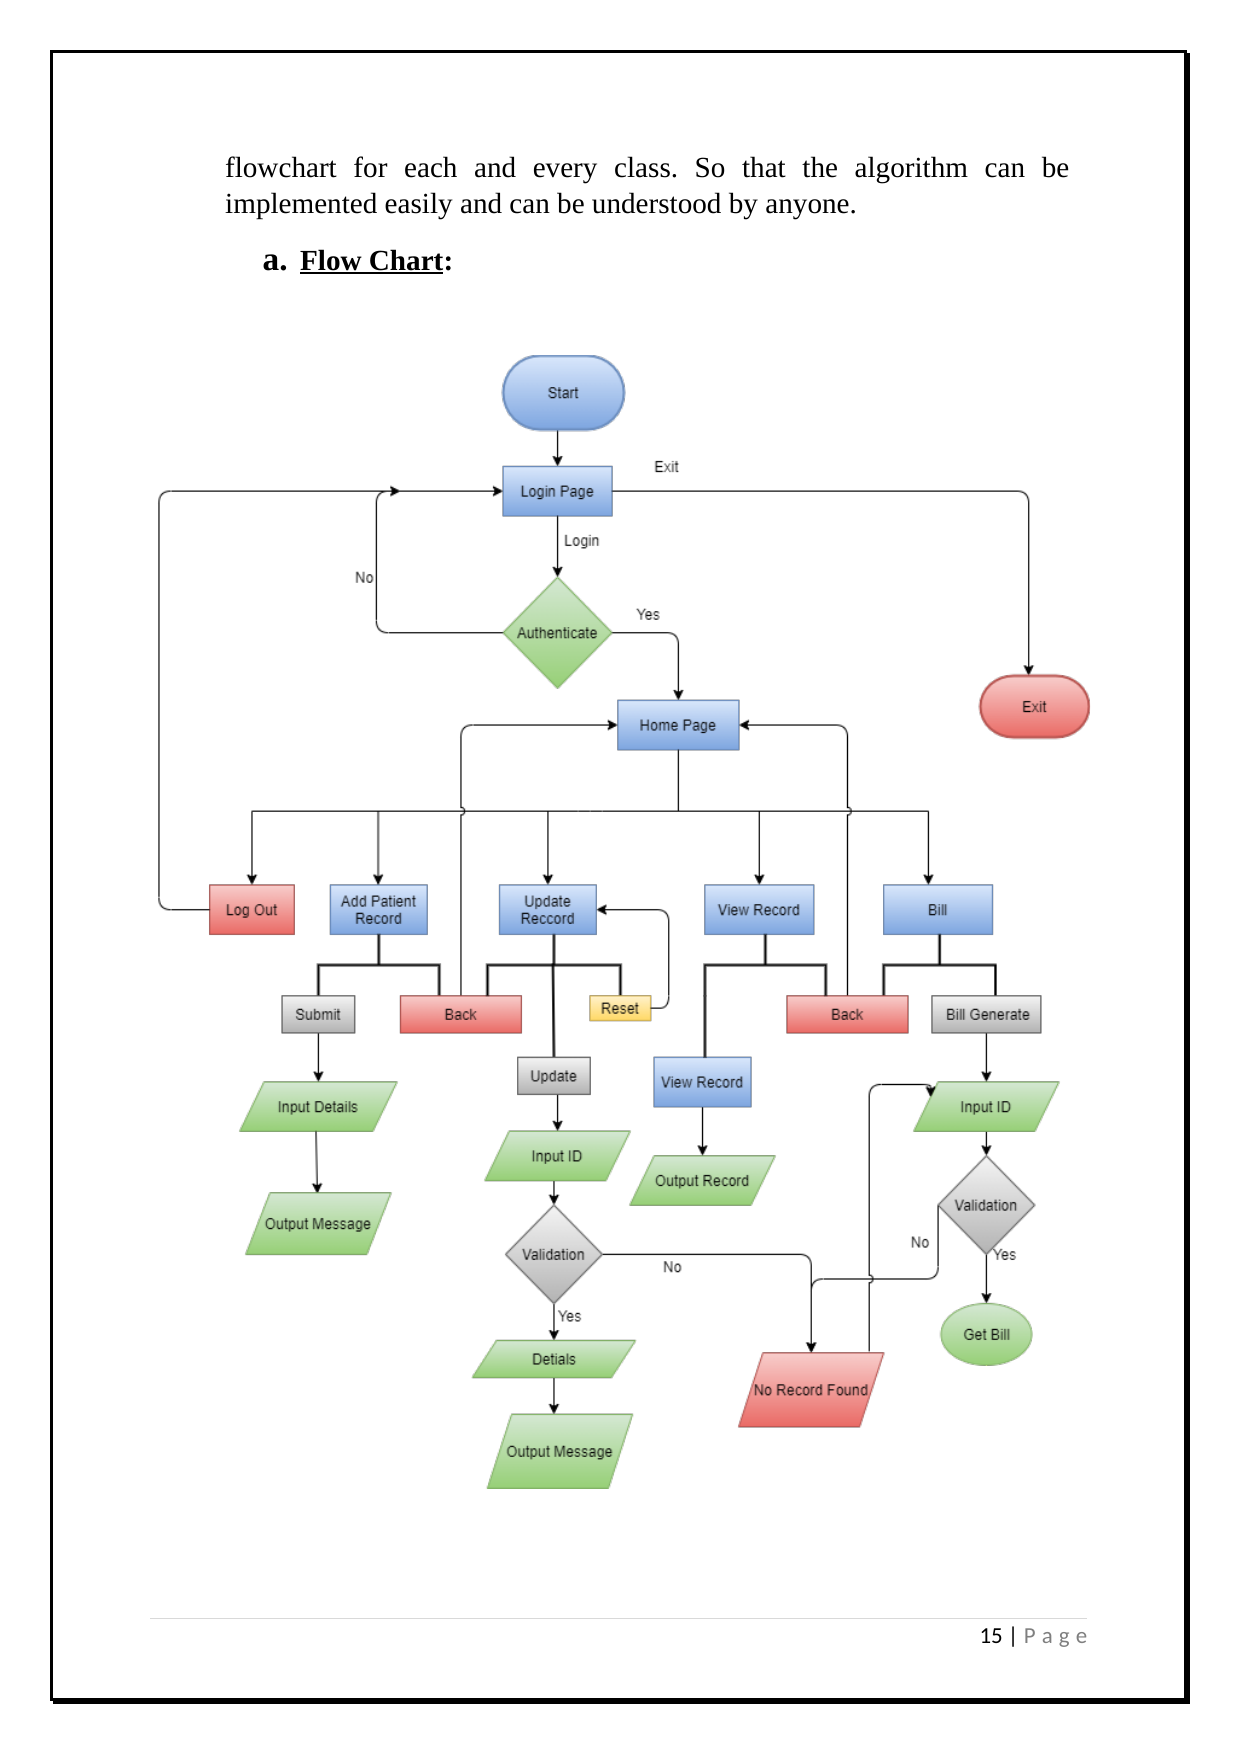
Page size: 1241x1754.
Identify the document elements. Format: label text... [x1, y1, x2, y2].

list Flow Chart: [262, 239, 1087, 277]
picture [150, 355, 1091, 1489]
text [150, 150, 1087, 220]
